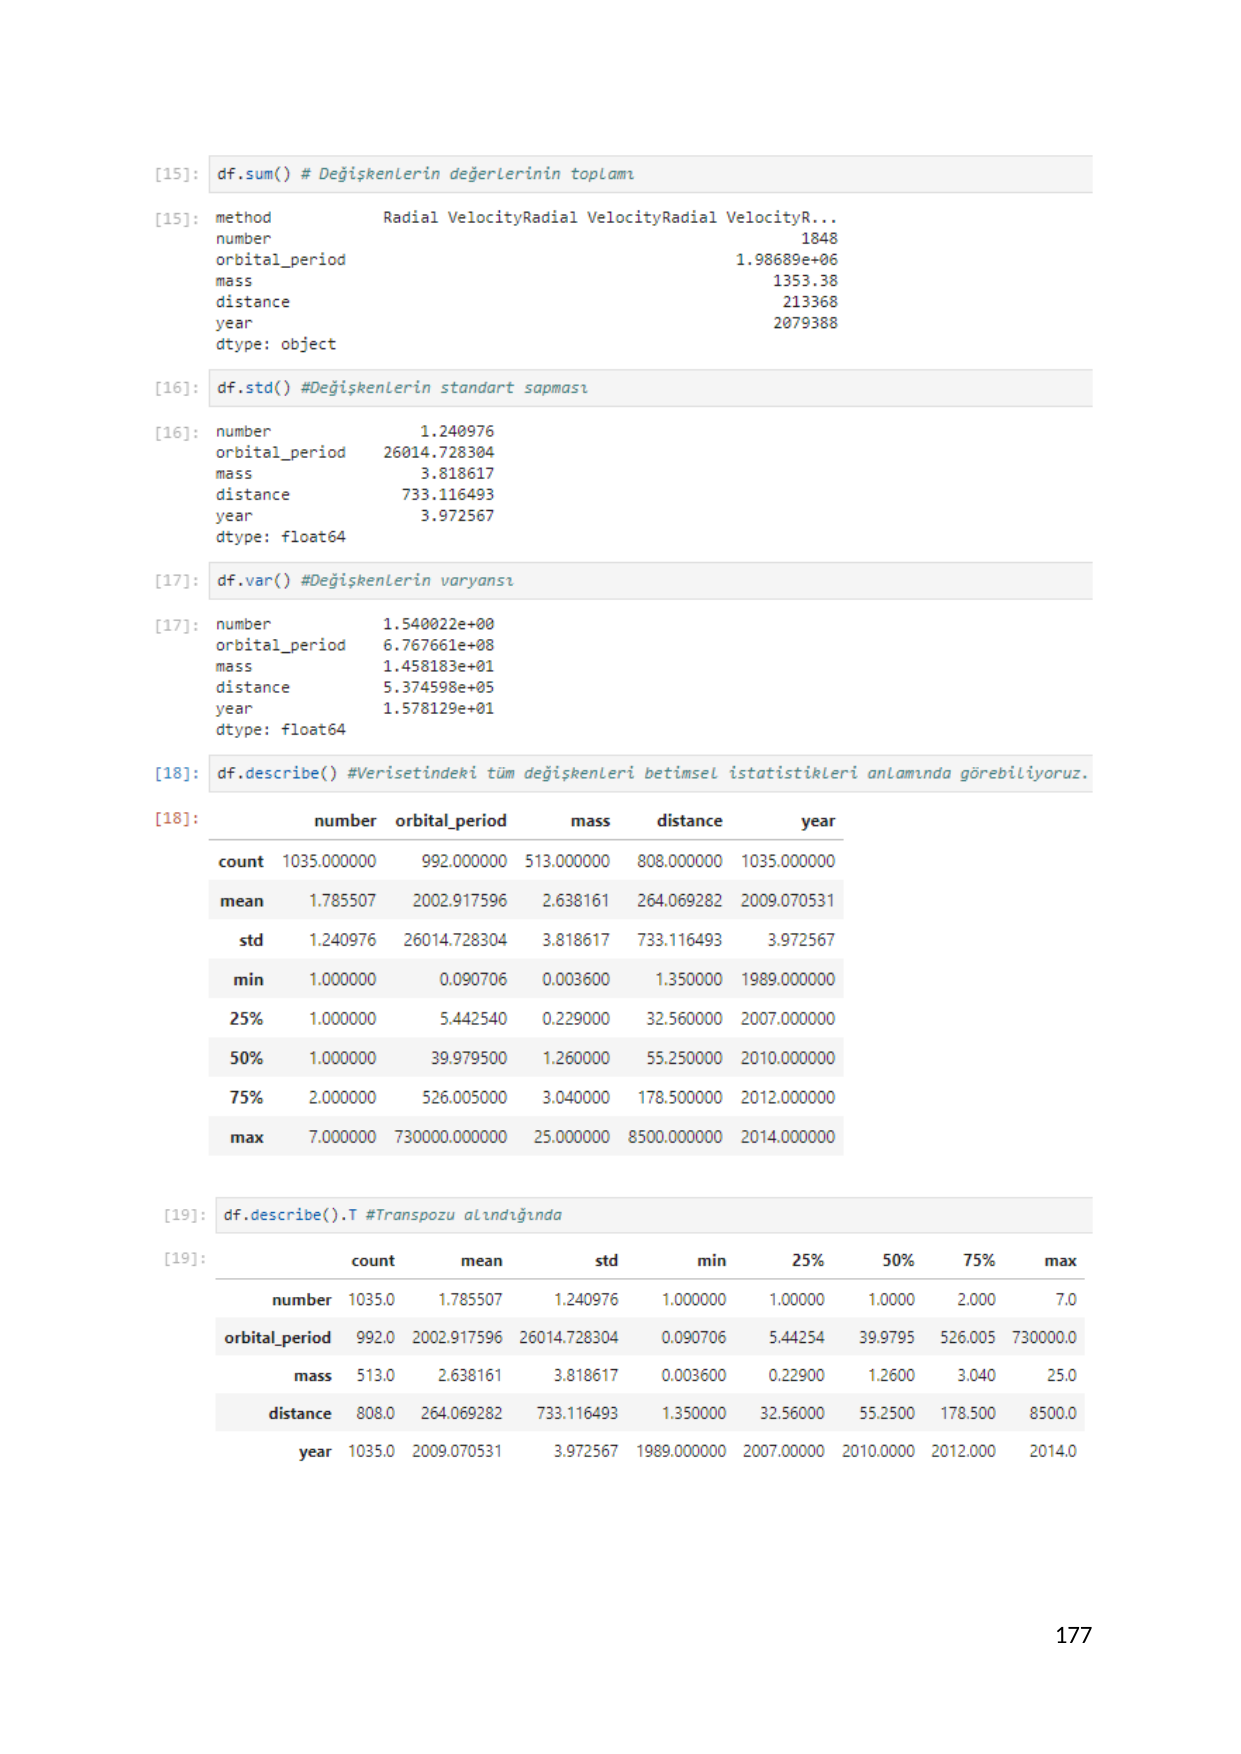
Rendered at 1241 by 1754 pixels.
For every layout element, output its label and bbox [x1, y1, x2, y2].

picture [147, 147, 1093, 1167]
picture [147, 1186, 1093, 1476]
